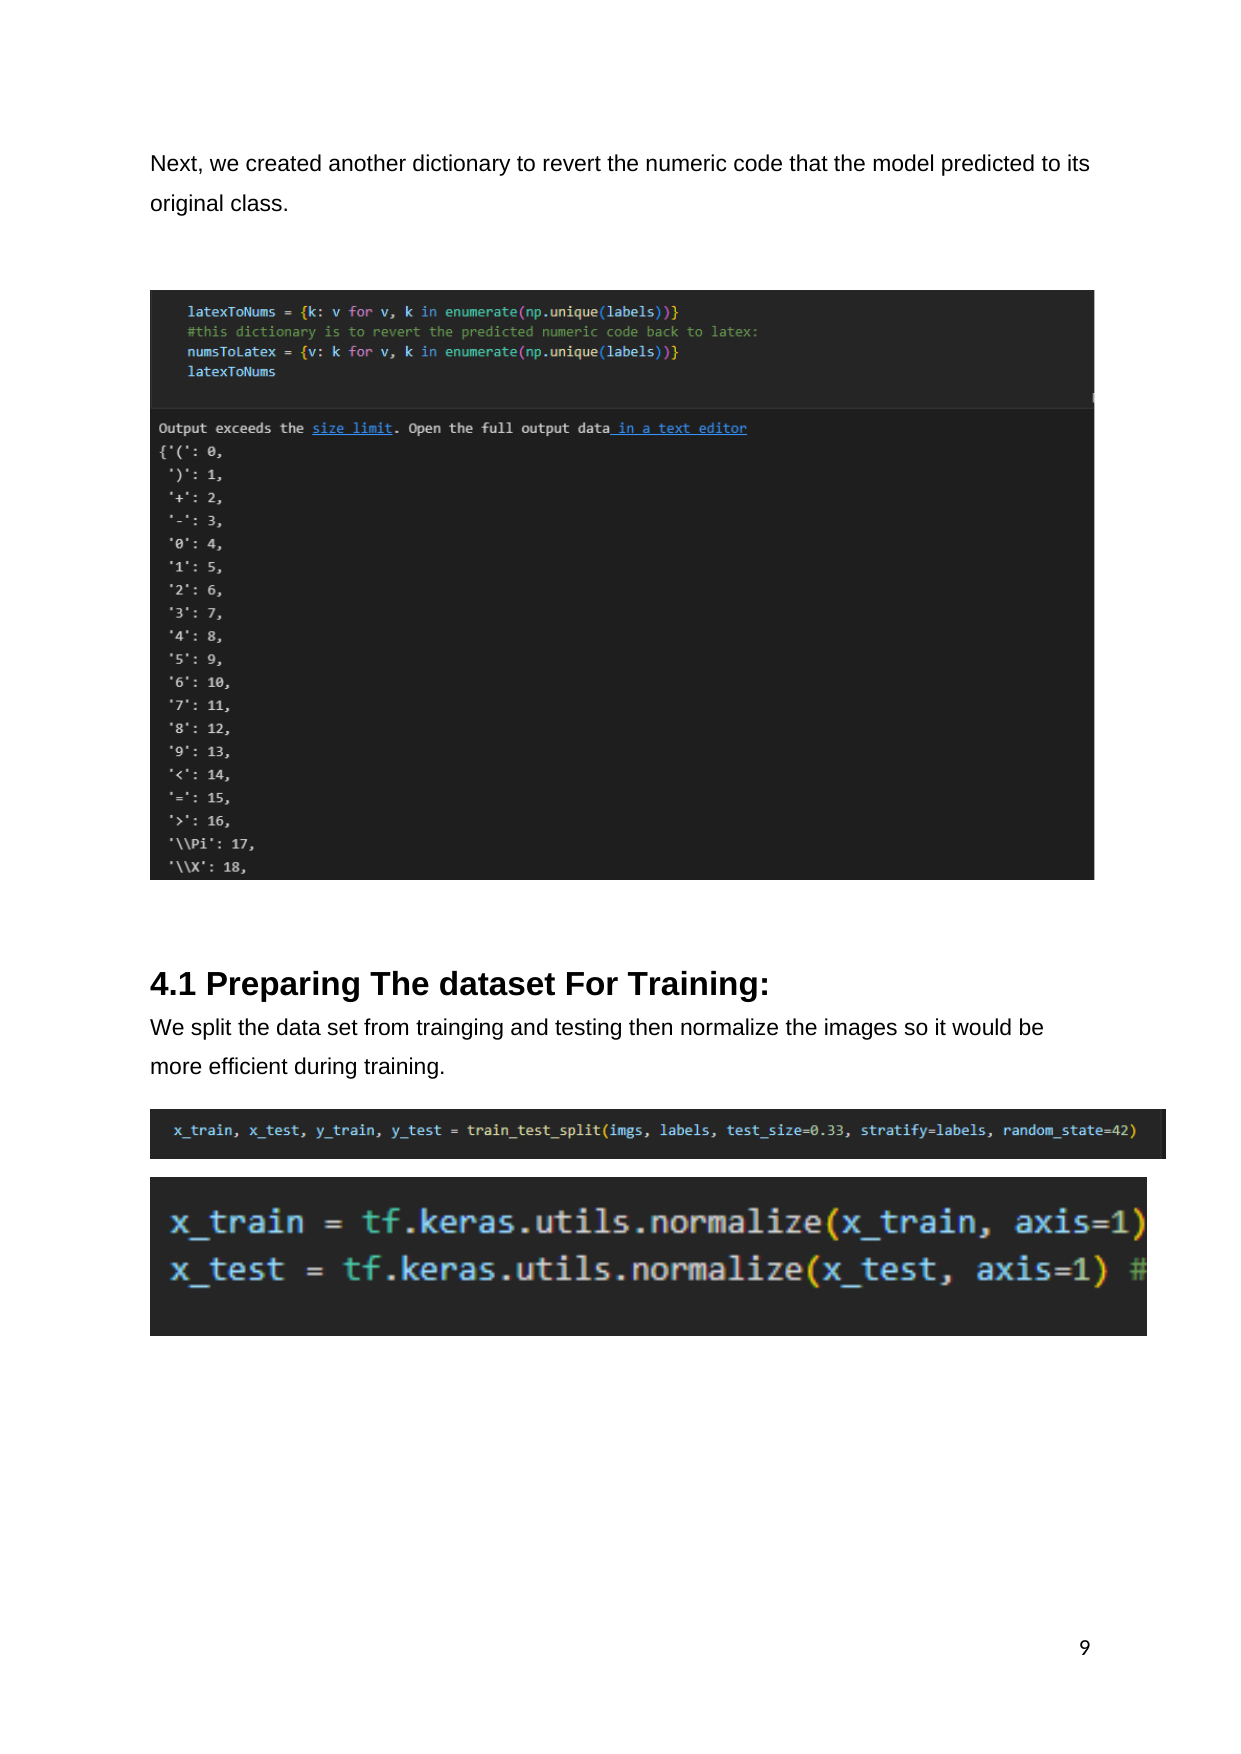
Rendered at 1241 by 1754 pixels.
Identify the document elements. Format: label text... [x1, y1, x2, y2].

picture [150, 1109, 1166, 1159]
picture [150, 290, 1095, 880]
text Next, we created another dictionary to revert the numeric code that the model predicted to its original class. [150, 150, 1090, 216]
picture [150, 1177, 1147, 1336]
subtitle 4.1 Preparing The dataset For Training: [150, 964, 1090, 1002]
text We split the data set from trainging and testing then normalize the images so it would be more efficient during training. [150, 1014, 1090, 1080]
